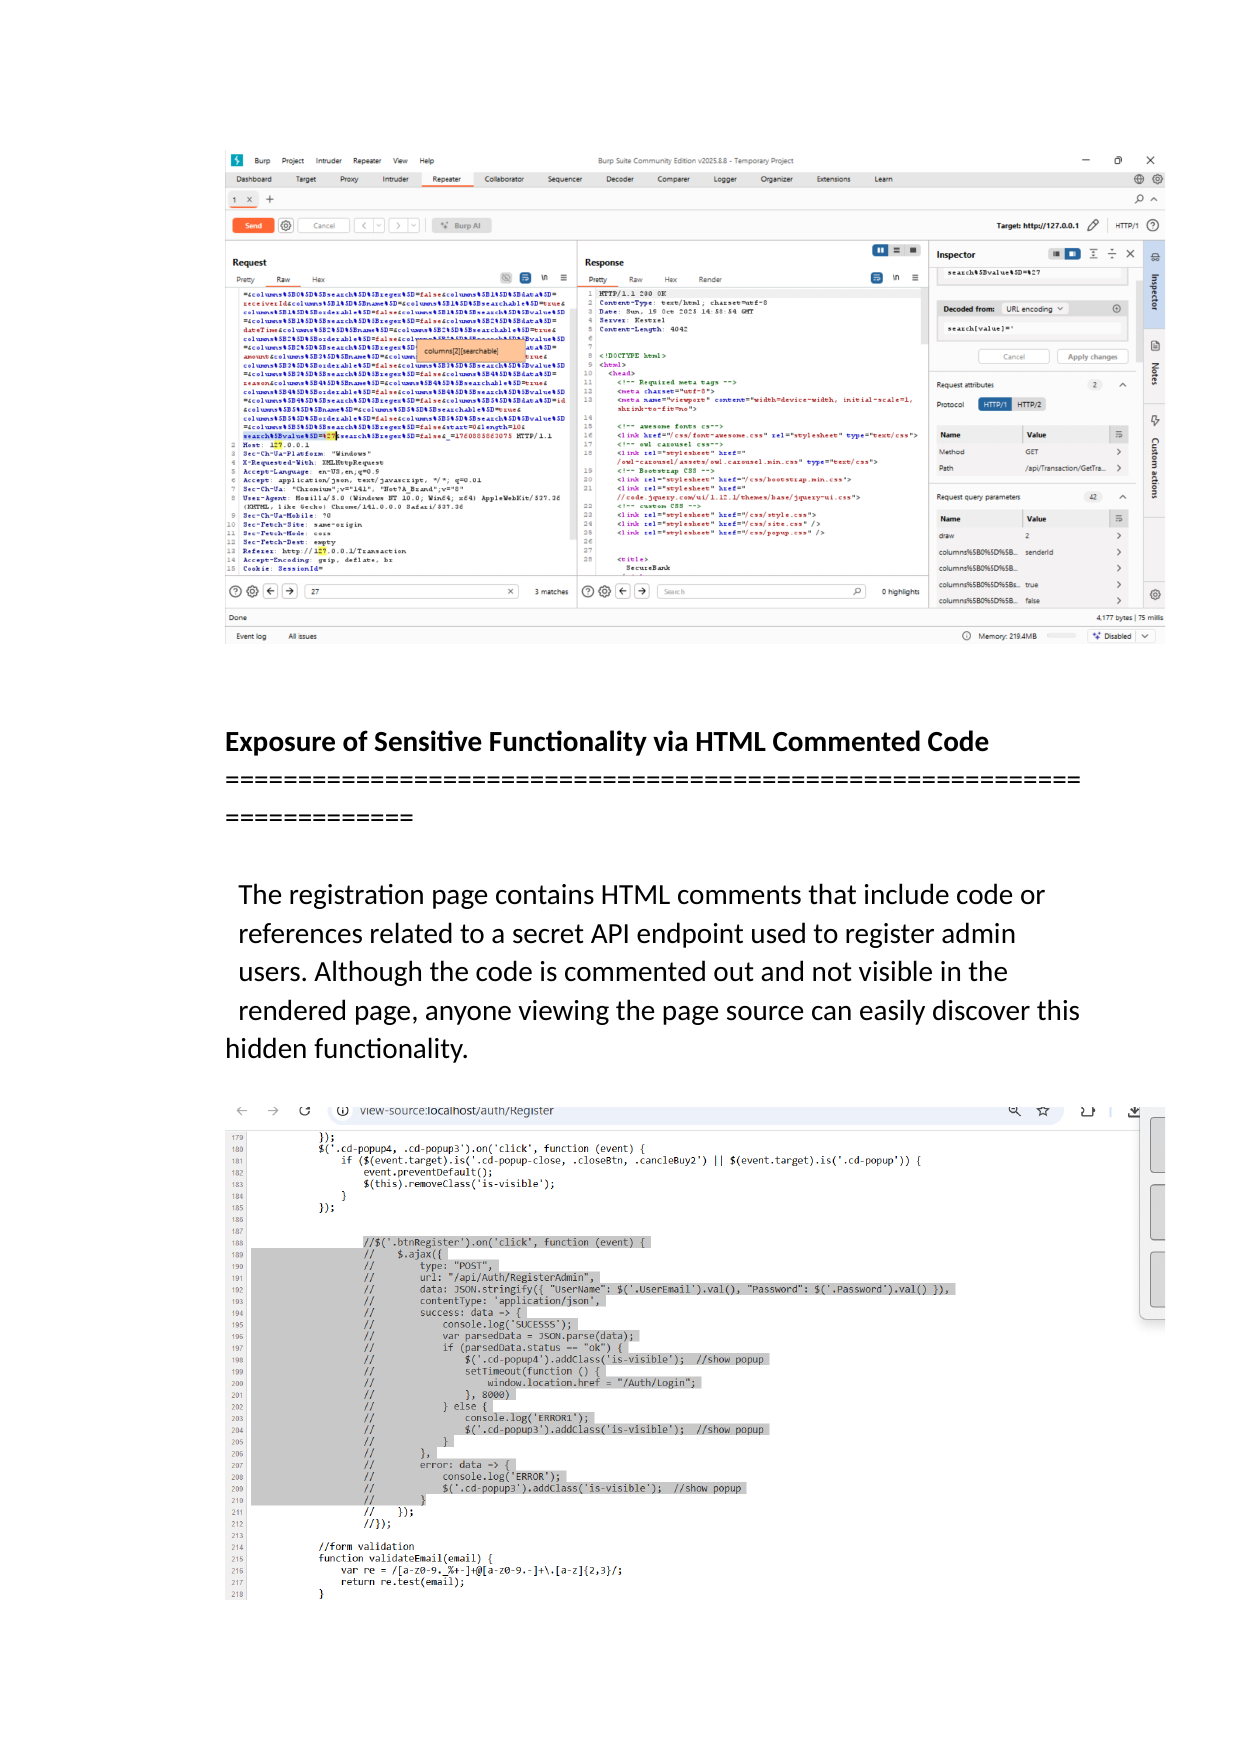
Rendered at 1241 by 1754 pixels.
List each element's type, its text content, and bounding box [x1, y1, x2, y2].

list references related to a secret API endpoint used to register admin [225, 915, 1090, 951]
list ======================================================================== [225, 761, 1090, 835]
list rendered page, anyone viewing the page source can easily discover this hidden functionality. [225, 992, 1090, 1066]
list Exposure of Sensitive Functionality via HTML Commented Code [225, 723, 1090, 758]
list The registration page contains HTML comments that include code or [225, 876, 1090, 912]
picture [225, 150, 1166, 644]
list users. Although the code is commented out and not visible in the [225, 953, 1090, 989]
picture [225, 1107, 1166, 1600]
